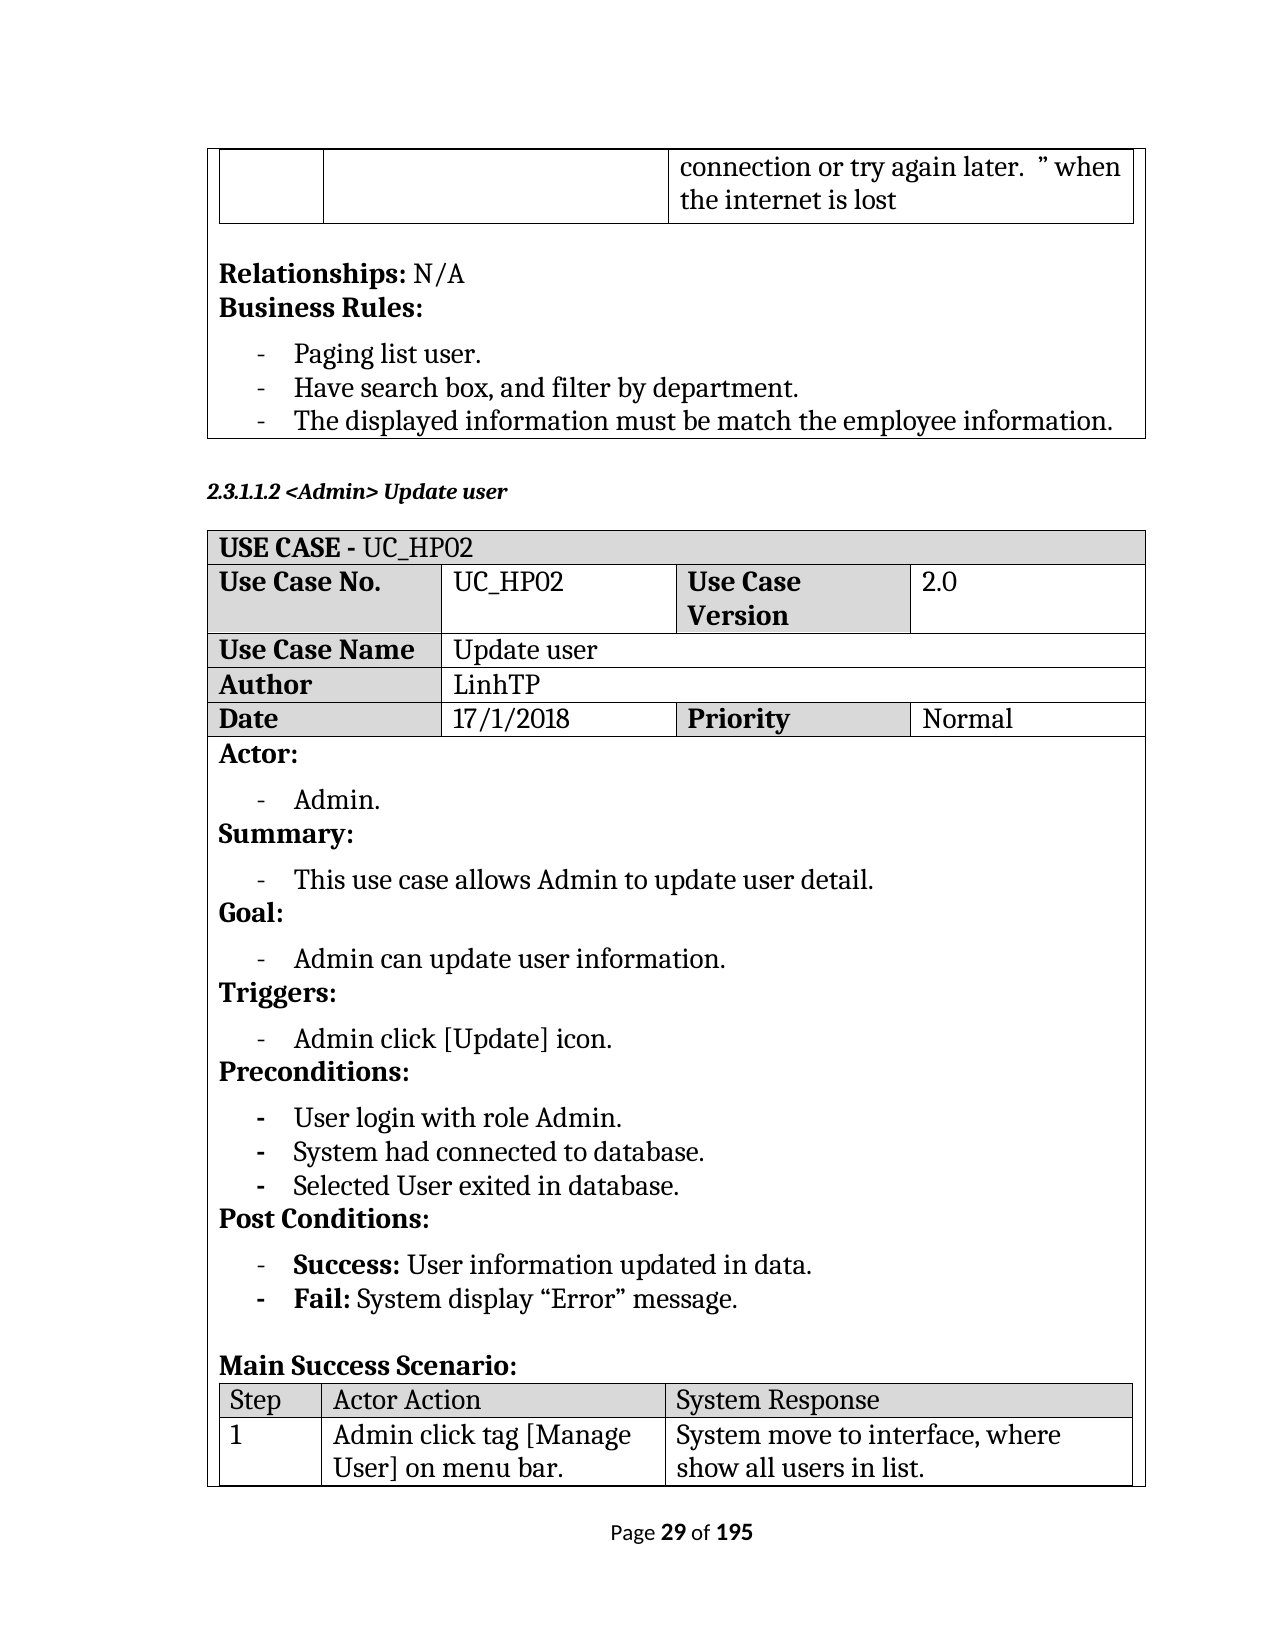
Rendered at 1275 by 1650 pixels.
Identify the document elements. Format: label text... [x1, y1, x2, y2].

table_header USE CASE - UC_HP02 [208, 531, 1145, 564]
table_cell 2.0 [911, 565, 1145, 632]
text 2.3.1.1.2 <Admin> Update user [207, 479, 1157, 505]
table_cell Normal [911, 703, 1145, 736]
table_cell 17/1/2018 [442, 703, 676, 736]
table_cell Use Case Name [208, 634, 441, 667]
table_cell Use Case Version [677, 565, 910, 632]
table_cell Date [208, 703, 441, 736]
table_cell Priority [677, 703, 910, 736]
table_cell Use Case No. [208, 565, 441, 632]
table_cell LinhTP [442, 668, 1145, 702]
table_cell Update user [442, 634, 1145, 667]
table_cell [208, 737, 1145, 1486]
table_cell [208, 149, 1145, 438]
table_cell UC_HP02 [442, 565, 676, 632]
table_cell Author [208, 668, 441, 702]
